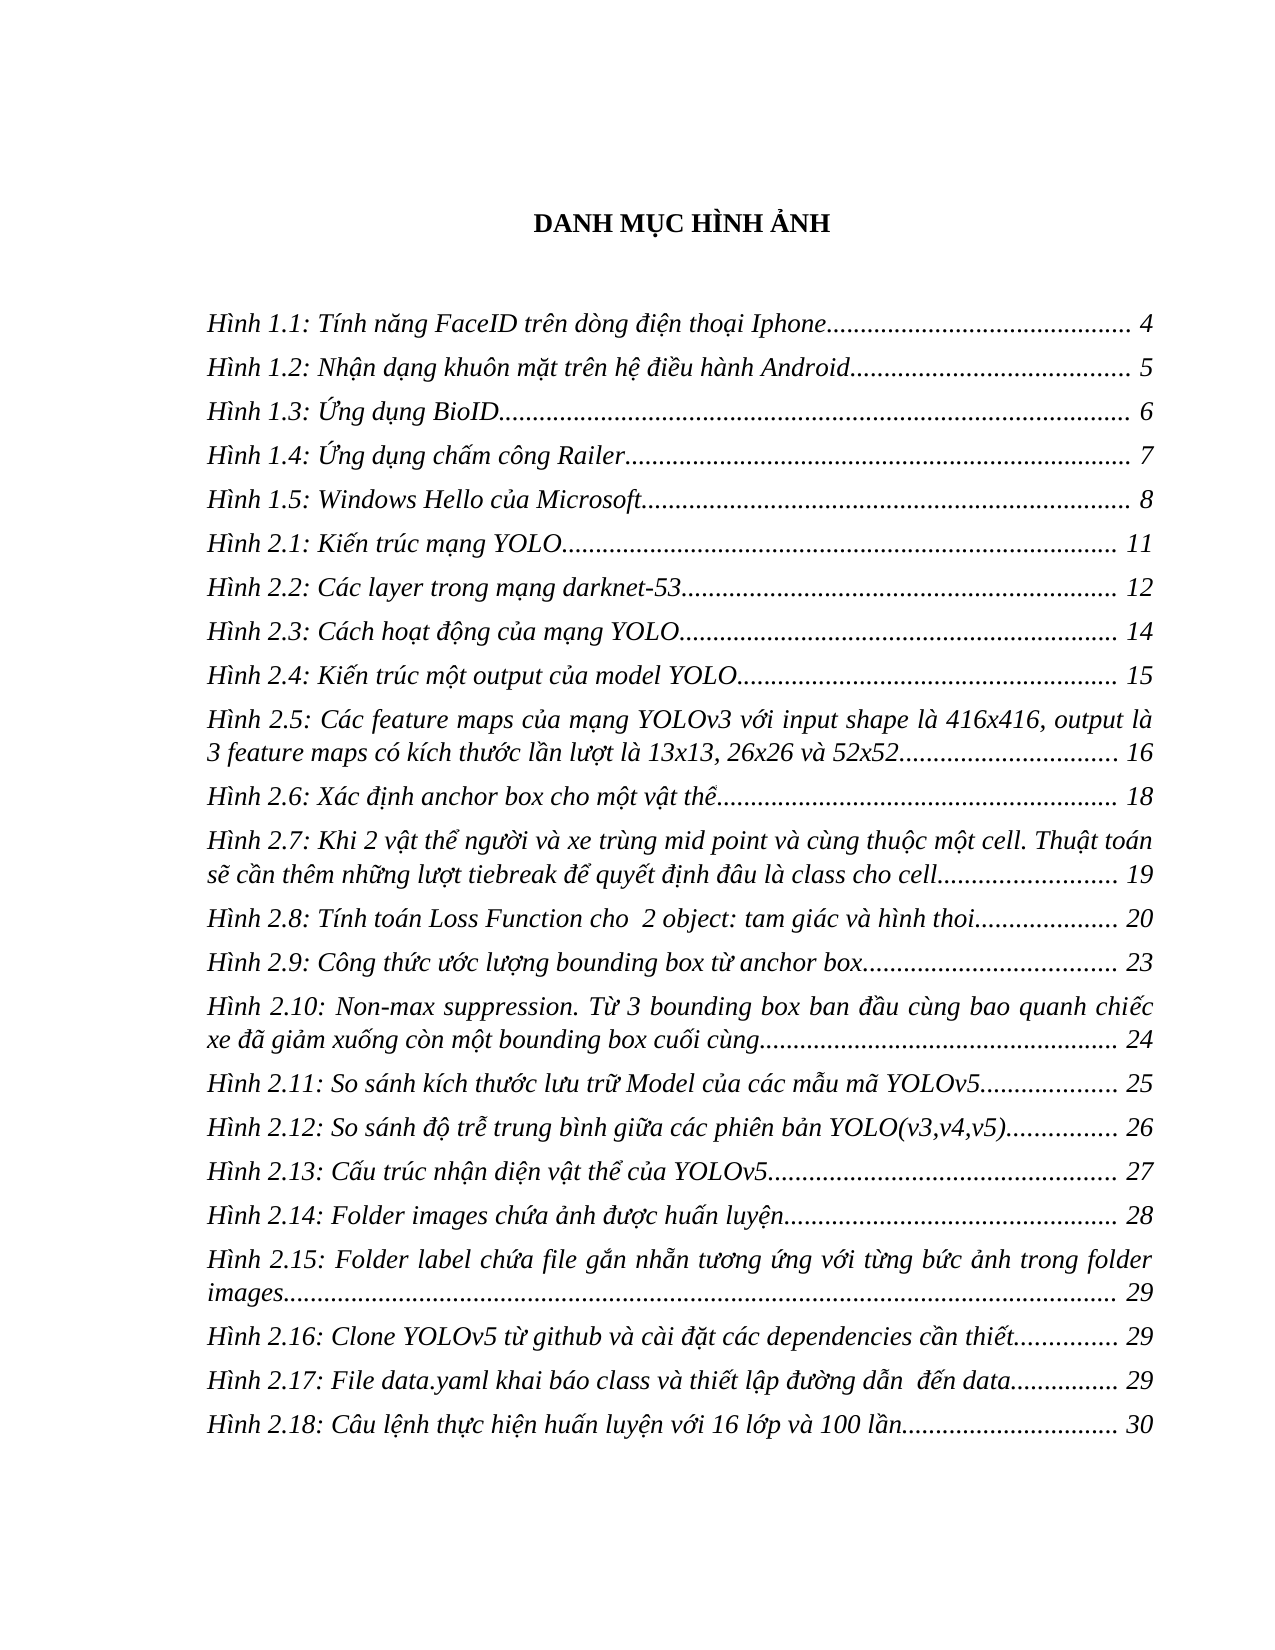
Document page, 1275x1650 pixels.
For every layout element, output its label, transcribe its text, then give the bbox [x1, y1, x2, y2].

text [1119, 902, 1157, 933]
text Hình 2.15: Folder label chứa file gắn nhẵn tương ứng với từng bức ảnh trong folder images 29 [207, 1243, 1157, 1308]
text Hình 2.5: Các feature maps của mạng YOLOv3 với input shape là 416x416, output là 3 feature maps có kích thước lần lượt là 13x13, 26x26 và 52x52 . 16 [207, 703, 1157, 767]
text Hình 2.4: Kiến trúc một output của model YOLO 15 [207, 659, 1157, 690]
text Hình 2.11: So sánh kích thước lưu trữ Model của các mẫu mã YOLOv5 25 [207, 1067, 1157, 1098]
text Hình 2.10: Non-max suppression. Từ 3 bounding box ban đầu cùng bao quanh chiếc xe đã giảm xuống còn một bounding box cuối cùng 24 [207, 990, 1157, 1054]
text DANH MỤC HÌNH ẢNH [207, 207, 1157, 238]
text Hình 2.3: Cách hoạt động của mạng YOLO 14 [207, 615, 1157, 646]
text Hình 2.17: File data.yaml khai báo class và thiết lập đường dẫn đến data 29 [207, 1364, 1157, 1396]
text Hình 2.6: Xác định anchor box cho một vật thể 18 [207, 780, 311, 811]
text Hình 2.1: Kiến trúc mạng YOLO 11 [207, 527, 1157, 558]
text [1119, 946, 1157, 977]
text Hình 2.12: So sánh độ trễ trung bình giữa các phiên bản YOLO(v3,v4,v5) 26 [207, 1111, 1157, 1142]
text Hình 1.5: Windows Hello của Microsoft 8 [207, 483, 1157, 514]
text Hình 1.2: Nhận dạng khuôn mặt trên hệ điều hành Android 5 [207, 351, 1157, 382]
text Hình 1.3: Ứng dụng BioID 6 [207, 395, 1157, 426]
text Hình 2.14: Folder images chứa ảnh được huấn luyện 28 [207, 1199, 1157, 1230]
text Hình 2.7: Khi 2 vật thể người và xe trùng mid point và cùng thuộc một cell. Thuật toán sẽ cần thêm những lượt tiebreak để quyết định đâu là class cho cell 19 [207, 824, 1157, 889]
text Hình 2.18: Câu lệnh thực hiện huấn luyện với 16 lớp và 100 lần 30 [207, 1408, 1157, 1439]
text Hình 2.13: Cấu trúc nhận diện vật thể của YOLOv5 27 [207, 1155, 1157, 1186]
text Hình 2.2: Các layer trong mạng darknet-53 12 [207, 571, 311, 602]
text Hình 1.4: Ứng dụng chấm công Railer 7 [207, 439, 1157, 470]
text Hình 1.1: Tính năng FaceID trên dòng điện thoại Iphone 4 [207, 307, 1157, 338]
text Hình 2.16: Clone YOLOv5 từ github và cài đặt các dependencies cần thiết 29 [207, 1321, 1157, 1352]
